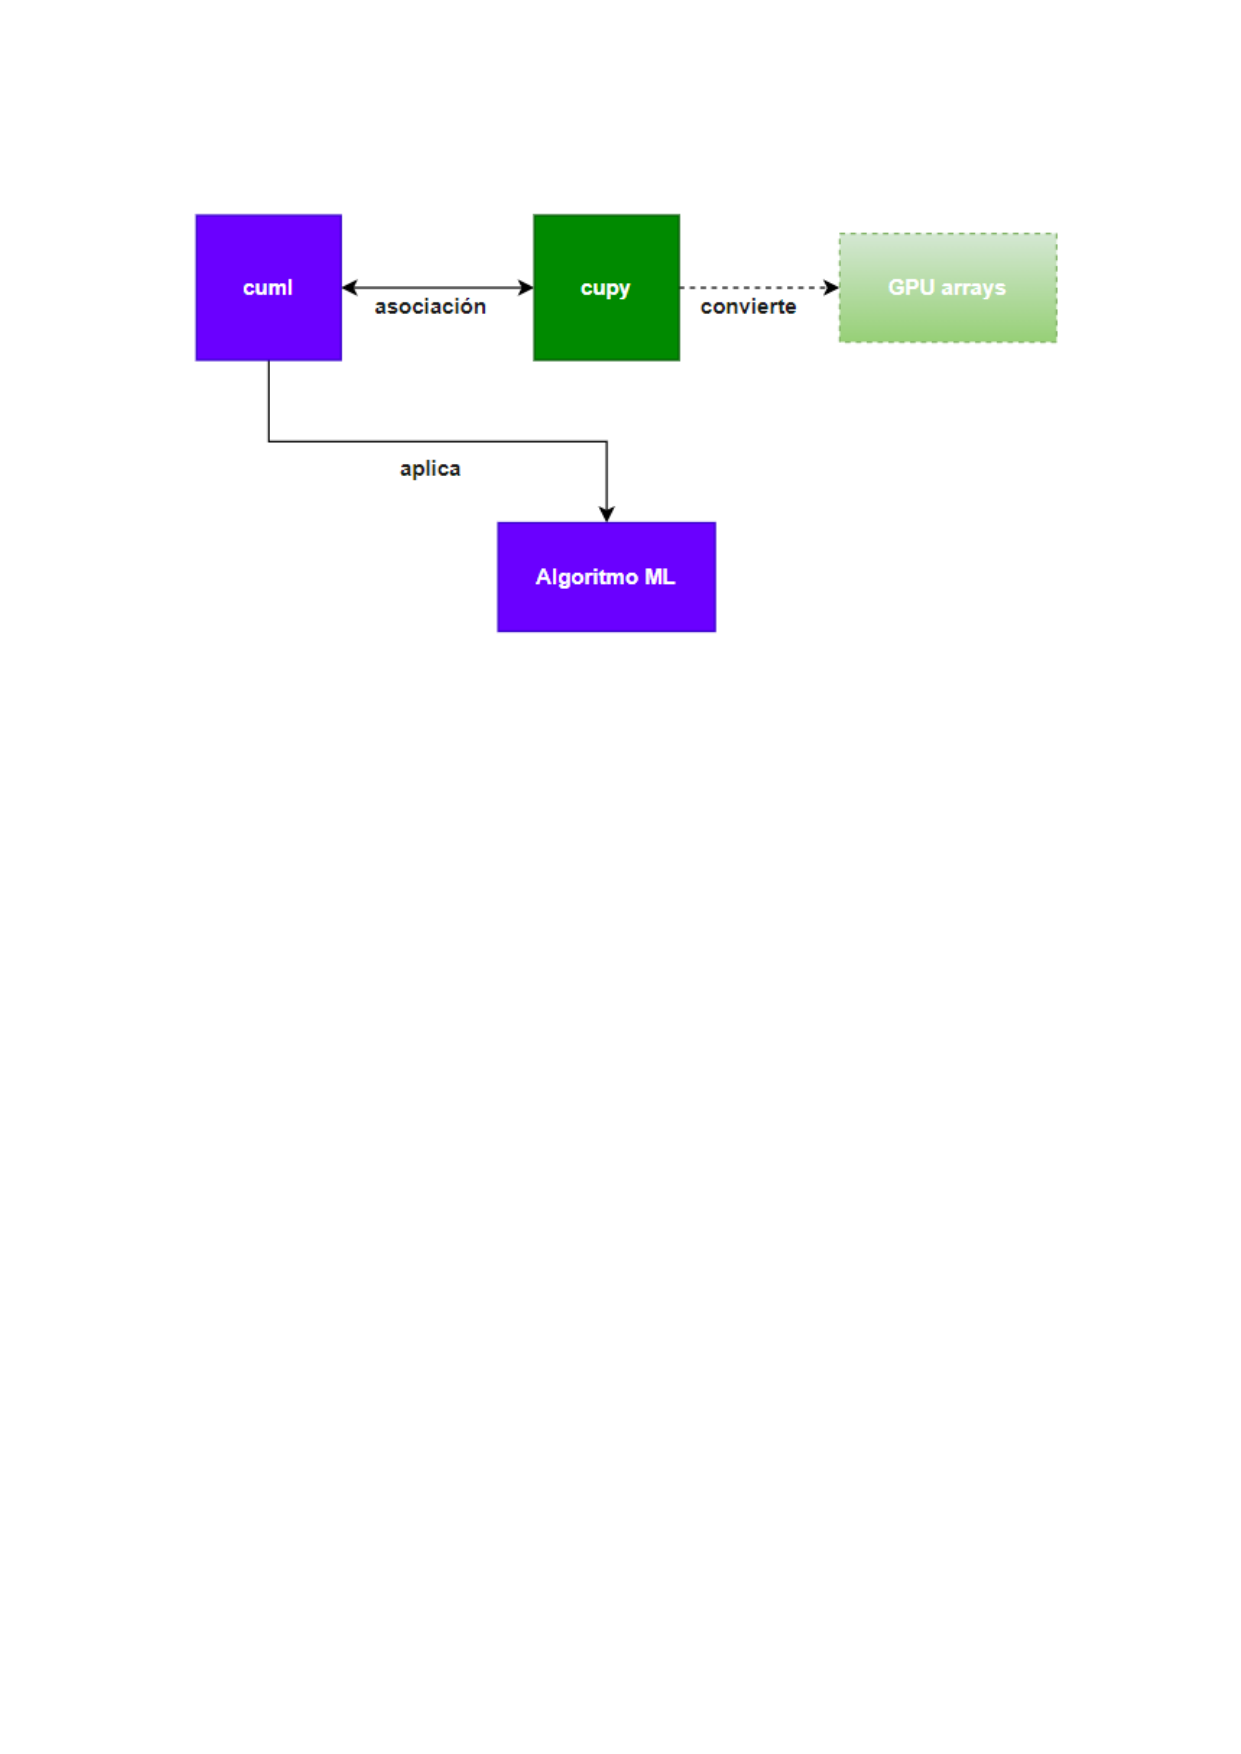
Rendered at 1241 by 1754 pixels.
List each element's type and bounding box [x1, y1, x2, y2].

picture [150, 150, 1091, 667]
